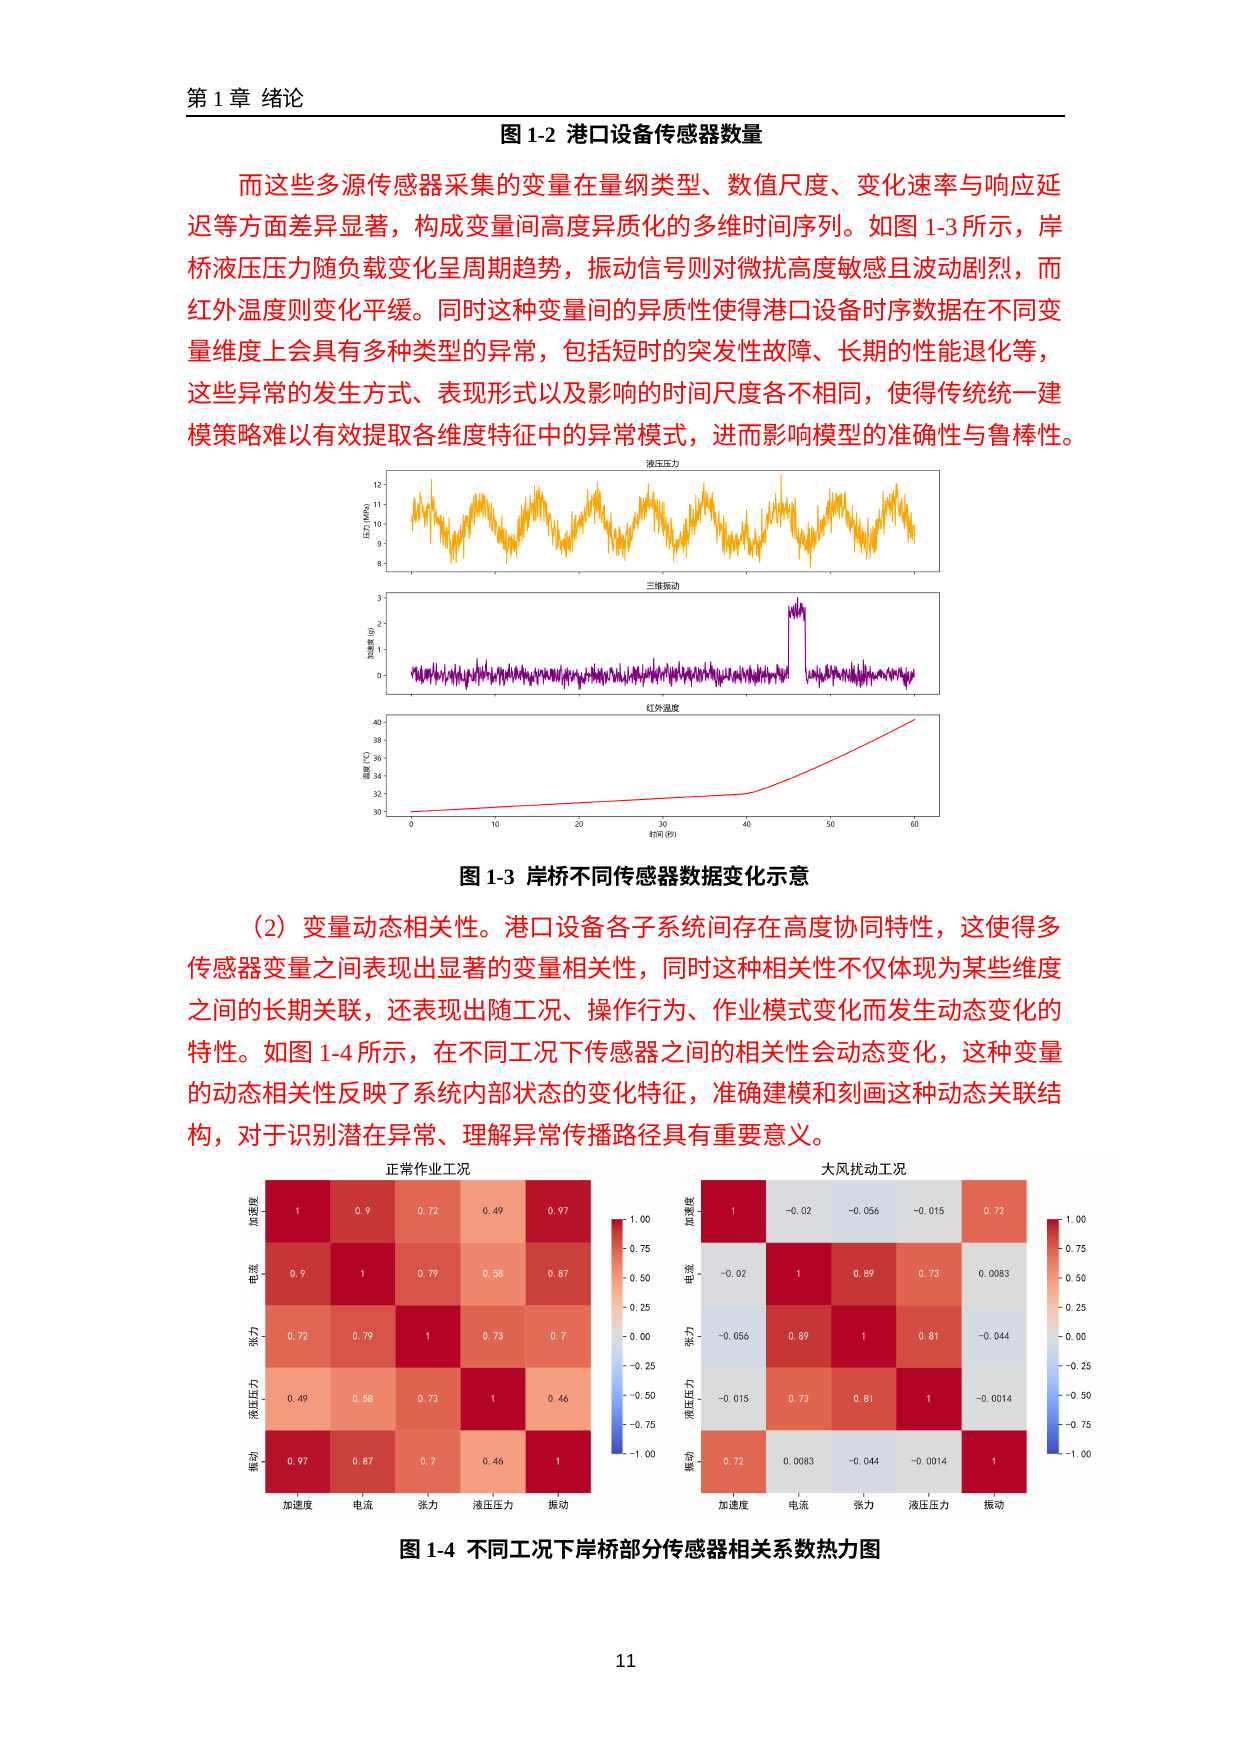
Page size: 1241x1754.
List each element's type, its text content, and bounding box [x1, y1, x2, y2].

text 图1-3 岸桥不同传感器数据变化示意 [188, 859, 1053, 890]
text （2）变量动态相关性。港口设备各子系统间存在高度协同特性，这使得多传感器变量之间表现出显著的变量相关性，同时这种相关性不仅体现为某些维度之间的长期关联，还表现出随工况、操作行为、作业模式变化而发生动态变化的特性。如图1-4所示，在不同工况下传感器之间的相关性会动态变化，这种变量的动态相关性反映了系统内部状态的变化特征，准确建模和刻画这种动态关联结构，对于识别潜在异常、理解异常传播路径具有重要意义。 [188, 903, 1063, 1153]
picture [238, 1152, 1118, 1520]
text 图1-2 港口设备传感器数量 [188, 117, 1053, 148]
picture [355, 452, 947, 847]
text 图1-4 不同工况下岸桥部分传感器相关系数热力图 [188, 1532, 1053, 1563]
text 而这些多源传感器采集的变量在量纲类型、数值尺度、变化速率与响应延迟等方面差异显著，构成变量间高度异质化的多维时间序列。如图1-3所示，岸桥液压压力随负载变化呈周期趋势，振动信号则对微扰高度敏感且波动剧烈，而红外温度则变化平缓。同时这种变量间的异质性使得港口设备时序数据在不同变量维度上会具有多种类型的异常，包括短时的突发性故障、长期的性能退化等，这些异常的发生方式、表现形式以及影响的时间尺度各不相同，使得传统统一建模策略难以有效提取各维度特征中的异常模式，进而影响模型的准确性与鲁棒性。 [188, 161, 1063, 452]
